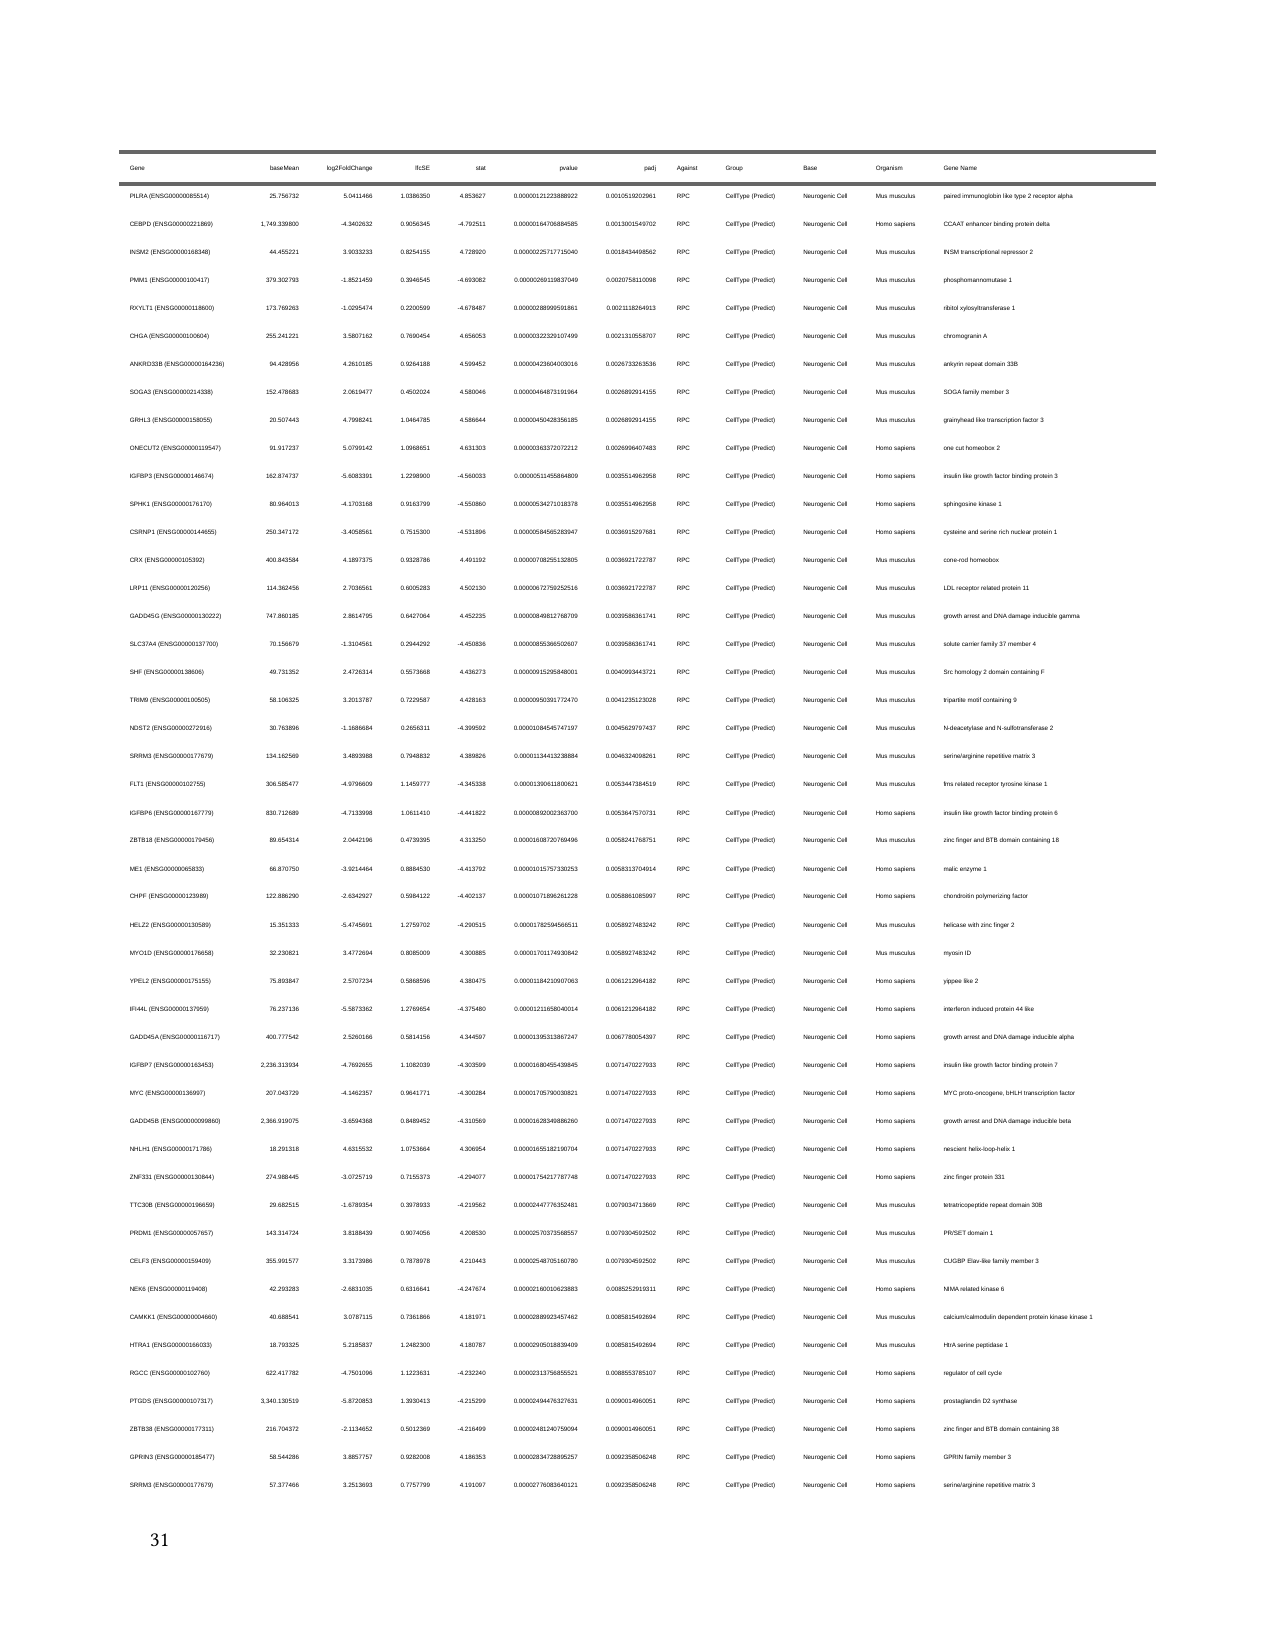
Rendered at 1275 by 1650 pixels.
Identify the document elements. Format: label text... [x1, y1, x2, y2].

table_cell CellType (Predict) [715, 350, 793, 378]
table_cell 0.00002494476327631 [496, 1387, 588, 1415]
table_cell Neurogenic Cell [793, 350, 865, 378]
table_cell Neurogenic Cell [793, 883, 865, 911]
table_cell 0.00000121223888922 [496, 186, 588, 210]
table_cell 0.3946545 [383, 266, 440, 294]
table_cell Neurogenic Cell [793, 911, 865, 939]
table_cell CellType (Predict) [715, 1331, 793, 1359]
table_cell Mus musculus [865, 546, 933, 574]
table_cell RPC [666, 939, 715, 967]
table_cell tetratricopeptide repeat domain 30B [933, 1191, 1156, 1219]
table_cell INSM transcriptional repressor 2 [933, 238, 1156, 266]
table_cell Neurogenic Cell [793, 1107, 865, 1135]
table_cell 0.00000450428356185 [496, 406, 588, 434]
table_cell RPC [666, 1023, 715, 1051]
table_cell Homo sapiens [865, 967, 933, 995]
table_cell 57.377466 [243, 1471, 309, 1499]
table_cell CellType (Predict) [715, 1163, 793, 1191]
table_cell 0.0035514962958 [588, 463, 666, 490]
table_cell 0.0058927483242 [588, 939, 666, 967]
table_cell 0.9056345 [383, 210, 440, 238]
table_cell 0.00000950391772470 [496, 687, 588, 714]
table_cell 0.00000708255132805 [496, 546, 588, 574]
table_cell Mus musculus [865, 743, 933, 771]
table_cell Homo sapiens [865, 1135, 933, 1163]
table_cell 0.0088553785107 [588, 1359, 666, 1387]
table_cell prostaglandin D2 synthase [933, 1387, 1156, 1415]
table_cell RPC [666, 1219, 715, 1247]
table_cell 0.0010519202961 [588, 186, 666, 210]
table_cell RPC [666, 1135, 715, 1163]
table_cell 0.00000225717715040 [496, 238, 588, 266]
table_cell RPC [666, 519, 715, 546]
table_cell Neurogenic Cell [793, 186, 865, 210]
table_cell 0.8884530 [383, 855, 440, 883]
table_cell 2.0619477 [309, 378, 383, 406]
table_cell Mus musculus [865, 659, 933, 687]
table_cell Mus musculus [865, 771, 933, 799]
table_cell Homo sapiens [865, 434, 933, 462]
table_cell 0.8489452 [383, 1107, 440, 1135]
table_cell Neurogenic Cell [793, 603, 865, 631]
table_cell Neurogenic Cell [793, 687, 865, 714]
table_cell RPC [666, 799, 715, 827]
table_cell RPC [666, 1107, 715, 1135]
table_cell 1.1223631 [383, 1359, 440, 1387]
table_cell 0.00000534271018378 [496, 490, 588, 518]
table_cell malic enzyme 1 [933, 855, 1156, 883]
table_cell 255.241221 [243, 322, 309, 350]
table_cell 173.769263 [243, 294, 309, 322]
table_cell 4.208530 [440, 1219, 496, 1247]
table_cell 0.00001084545747197 [496, 715, 588, 743]
table_cell CellType (Predict) [715, 1191, 793, 1219]
table_cell Neurogenic Cell [793, 1135, 865, 1163]
table_cell growth arrest and DNA damage inducible gamma [933, 603, 1156, 631]
table_cell 2,236.313934 [243, 1051, 309, 1079]
table_cell 0.00000269119837049 [496, 266, 588, 294]
table_cell MYC proto-oncogene, bHLH transcription factor [933, 1079, 1156, 1107]
table_cell 5.0411466 [309, 186, 383, 210]
table_cell 0.00001655182190704 [496, 1135, 588, 1163]
table_cell Neurogenic Cell [793, 967, 865, 995]
table_cell -5.5873362 [309, 995, 383, 1023]
table_cell yippee like 2 [933, 967, 1156, 995]
table_cell 622.417782 [243, 1359, 309, 1387]
table_cell -4.550860 [440, 490, 496, 518]
table_cell 4.180787 [440, 1331, 496, 1359]
table_cell 80.964013 [243, 490, 309, 518]
table_cell 0.00000915295848001 [496, 659, 588, 687]
table_cell 0.00001015757330253 [496, 855, 588, 883]
table_cell 0.0092358506248 [588, 1471, 666, 1499]
table_cell 0.00001705790030821 [496, 1079, 588, 1107]
table_cell MYO1D (ENSG00000176658) [119, 939, 243, 967]
table_cell 162.874737 [243, 463, 309, 490]
table_cell ZBTB18 (ENSG00000179456) [119, 827, 243, 855]
table_cell phosphomannomutase 1 [933, 266, 1156, 294]
table_cell 0.00000363372072212 [496, 434, 588, 462]
table_cell CellType (Predict) [715, 406, 793, 434]
table_cell 0.8085009 [383, 939, 440, 967]
table_cell 91.917237 [243, 434, 309, 462]
table_cell 152.478683 [243, 378, 309, 406]
table_cell 75.893847 [243, 967, 309, 995]
table_cell 0.0018434498562 [588, 238, 666, 266]
table_cell 0.00001211658040014 [496, 995, 588, 1023]
table_cell RPC [666, 771, 715, 799]
table_cell Neurogenic Cell [793, 1247, 865, 1275]
table_cell 0.3978933 [383, 1191, 440, 1219]
table_cell Neurogenic Cell [793, 406, 865, 434]
table_cell 25.756732 [243, 186, 309, 210]
table_cell sphingosine kinase 1 [933, 490, 1156, 518]
table_cell Homo sapiens [865, 1443, 933, 1471]
table_cell PRDM1 (ENSG00000057657) [119, 1219, 243, 1247]
table_cell CellType (Predict) [715, 603, 793, 631]
table_cell 4.631303 [440, 434, 496, 462]
table_cell 0.0036921722787 [588, 575, 666, 602]
table_cell 0.9328786 [383, 546, 440, 574]
table_cell 2.8614795 [309, 603, 383, 631]
table_cell RPC [666, 659, 715, 687]
table_cell ZNF331 (ENSG00000130844) [119, 1163, 243, 1191]
table_cell 3.4772694 [309, 939, 383, 967]
table_cell 0.6316641 [383, 1275, 440, 1303]
table_cell RPC [666, 210, 715, 238]
table_cell 76.237136 [243, 995, 309, 1023]
table_cell Neurogenic Cell [793, 575, 865, 602]
table_cell 0.7690454 [383, 322, 440, 350]
table_cell 0.7878978 [383, 1247, 440, 1275]
table_cell CAMKK1 (ENSG00000004660) [119, 1303, 243, 1331]
table_cell Neurogenic Cell [793, 1275, 865, 1303]
table_cell SHF (ENSG00000138606) [119, 659, 243, 687]
table_cell 89.654314 [243, 827, 309, 855]
table_cell insulin like growth factor binding protein 6 [933, 799, 1156, 827]
table_cell 0.00002776083640121 [496, 1471, 588, 1499]
table_cell CellType (Predict) [715, 1247, 793, 1275]
table_cell CellType (Predict) [715, 939, 793, 967]
table_cell Homo sapiens [865, 1051, 933, 1079]
table_cell regulator of cell cycle [933, 1359, 1156, 1387]
table_cell 0.5984122 [383, 883, 440, 911]
table_cell zinc finger and BTB domain containing 38 [933, 1415, 1156, 1443]
table_cell Neurogenic Cell [793, 1387, 865, 1415]
table_cell ZBTB38 (ENSG00000177311) [119, 1415, 243, 1443]
table_cell 70.156679 [243, 631, 309, 658]
table_cell zinc finger protein 331 [933, 1163, 1156, 1191]
table_cell 3.4893988 [309, 743, 383, 771]
table_cell -2.6831035 [309, 1275, 383, 1303]
table_cell 0.0026996407483 [588, 434, 666, 462]
table_cell CEBPD (ENSG00000221869) [119, 210, 243, 238]
table_cell NIMA related kinase 6 [933, 1275, 1156, 1303]
table_cell 2,366.919075 [243, 1107, 309, 1135]
table_cell 0.00001390611800621 [496, 771, 588, 799]
table_header Gene [119, 154, 243, 182]
table_cell 0.00002481240759094 [496, 1415, 588, 1443]
table_cell 58.544286 [243, 1443, 309, 1471]
table_cell paired immunoglobin like type 2 receptor alpha [933, 186, 1156, 210]
table_cell CellType (Predict) [715, 1219, 793, 1247]
table_cell 3.8188439 [309, 1219, 383, 1247]
table_cell -4.792511 [440, 210, 496, 238]
table_cell -4.290515 [440, 911, 496, 939]
table_cell CellType (Predict) [715, 546, 793, 574]
table_header baseMean [243, 154, 309, 182]
table_cell CellType (Predict) [715, 519, 793, 546]
table_cell CCAAT enhancer binding protein delta [933, 210, 1156, 238]
table_cell Mus musculus [865, 294, 933, 322]
table_cell Homo sapiens [865, 799, 933, 827]
table_cell RPC [666, 1387, 715, 1415]
table_cell RPC [666, 967, 715, 995]
table_cell Neurogenic Cell [793, 1191, 865, 1219]
table_cell RPC [666, 883, 715, 911]
table_cell 0.00000464873191964 [496, 378, 588, 406]
table_cell Mus musculus [865, 1191, 933, 1219]
table_cell -4.560033 [440, 463, 496, 490]
table_cell 0.9163799 [383, 490, 440, 518]
table_cell Mus musculus [865, 266, 933, 294]
table_cell 15.351333 [243, 911, 309, 939]
table_cell RPC [666, 350, 715, 378]
table_cell N-deacetylase and N-sulfotransferase 2 [933, 715, 1156, 743]
table_cell -5.4745691 [309, 911, 383, 939]
table_cell -1.0295474 [309, 294, 383, 322]
table_header Against [666, 154, 715, 182]
table_cell 0.4502024 [383, 378, 440, 406]
table_cell -4.3402632 [309, 210, 383, 238]
table_cell RPC [666, 1331, 715, 1359]
table_cell -1.8521459 [309, 266, 383, 294]
table_cell 4.7998241 [309, 406, 383, 434]
table_cell fms related receptor tyrosine kinase 1 [933, 771, 1156, 799]
table_cell 1.1459777 [383, 771, 440, 799]
table_cell 0.00000855366502607 [496, 631, 588, 658]
table_cell one cut homeobox 2 [933, 434, 1156, 462]
table_cell Homo sapiens [865, 519, 933, 546]
table_cell 0.00001701174930842 [496, 939, 588, 967]
table_cell 0.9264188 [383, 350, 440, 378]
table_cell PMM1 (ENSG00000100417) [119, 266, 243, 294]
table_cell HTRA1 (ENSG00000166033) [119, 1331, 243, 1359]
table_cell 0.5012369 [383, 1415, 440, 1443]
table_cell Mus musculus [865, 1303, 933, 1331]
table_cell RPC [666, 687, 715, 714]
table_cell 0.00000892002363700 [496, 799, 588, 827]
table_cell 0.7757799 [383, 1471, 440, 1499]
table_cell RPC [666, 603, 715, 631]
table_cell 3,340.130519 [243, 1387, 309, 1415]
table_cell CellType (Predict) [715, 799, 793, 827]
table_cell -4.7692655 [309, 1051, 383, 1079]
table_cell -4.678487 [440, 294, 496, 322]
table_cell RPC [666, 743, 715, 771]
table_cell helicase with zinc finger 2 [933, 911, 1156, 939]
table_cell 0.0021118264913 [588, 294, 666, 322]
table_cell 0.00001628349886260 [496, 1107, 588, 1135]
table_cell 747.860185 [243, 603, 309, 631]
table_cell MYC (ENSG00000136997) [119, 1079, 243, 1107]
table_cell 0.6005283 [383, 575, 440, 602]
table_cell 1,749.339800 [243, 210, 309, 238]
table_cell 400.777542 [243, 1023, 309, 1051]
table_cell nescient helix-loop-helix 1 [933, 1135, 1156, 1163]
table_cell INSM2 (ENSG00000168348) [119, 238, 243, 266]
table_cell 0.0021310558707 [588, 322, 666, 350]
table_cell 1.0386350 [383, 186, 440, 210]
table_cell CellType (Predict) [715, 575, 793, 602]
table_cell Neurogenic Cell [793, 1359, 865, 1387]
table_cell Neurogenic Cell [793, 519, 865, 546]
table_cell growth arrest and DNA damage inducible beta [933, 1107, 1156, 1135]
table_cell chondroitin polymerizing factor [933, 883, 1156, 911]
table_header Group [715, 154, 793, 182]
table_cell 4.191097 [440, 1471, 496, 1499]
table_cell 355.991577 [243, 1247, 309, 1275]
table_cell 1.0968651 [383, 434, 440, 462]
table_cell ANKRD33B (ENSG00000164236) [119, 350, 243, 378]
table_cell 4.428163 [440, 687, 496, 714]
table_cell grainyhead like transcription factor 3 [933, 406, 1156, 434]
table_cell RPC [666, 1471, 715, 1499]
table_cell CUGBP Elav-like family member 3 [933, 1247, 1156, 1275]
table_cell 207.043729 [243, 1079, 309, 1107]
table_cell 0.4739395 [383, 827, 440, 855]
table_cell Neurogenic Cell [793, 266, 865, 294]
table_cell 0.7229587 [383, 687, 440, 714]
table_cell 0.00001680455439845 [496, 1051, 588, 1079]
table_cell HELZ2 (ENSG00000130589) [119, 911, 243, 939]
table_cell 0.0085252919311 [588, 1275, 666, 1303]
table_cell 0.7361866 [383, 1303, 440, 1331]
table_cell 0.0045629797437 [588, 715, 666, 743]
table_cell LDL receptor related protein 11 [933, 575, 1156, 602]
table_cell RPC [666, 406, 715, 434]
table_cell 306.585477 [243, 771, 309, 799]
table_cell 49.731352 [243, 659, 309, 687]
table_cell 274.988445 [243, 1163, 309, 1191]
table_cell CRX (ENSG00000105392) [119, 546, 243, 574]
table_cell RPC [666, 1359, 715, 1387]
table_cell Homo sapiens [865, 1163, 933, 1191]
table_cell -4.402137 [440, 883, 496, 911]
table_cell Neurogenic Cell [793, 799, 865, 827]
table_cell TTC30B (ENSG00000196659) [119, 1191, 243, 1219]
table_cell 4.300885 [440, 939, 496, 967]
table_cell Neurogenic Cell [793, 490, 865, 518]
table_cell Neurogenic Cell [793, 378, 865, 406]
table_cell CellType (Predict) [715, 378, 793, 406]
table_cell Neurogenic Cell [793, 1471, 865, 1499]
table_cell Neurogenic Cell [793, 322, 865, 350]
table_cell 2.4726314 [309, 659, 383, 687]
table_cell RPC [666, 186, 715, 210]
table_cell 0.9641771 [383, 1079, 440, 1107]
table_cell PR/SET domain 1 [933, 1219, 1156, 1247]
table_cell Mus musculus [865, 911, 933, 939]
table_cell 122.886290 [243, 883, 309, 911]
table_cell GADD45B (ENSG00000099860) [119, 1107, 243, 1135]
table_cell 0.5814156 [383, 1023, 440, 1051]
table_cell 0.9074056 [383, 1219, 440, 1247]
table_cell 4.656053 [440, 322, 496, 350]
table_cell IFI44L (ENSG00000137959) [119, 995, 243, 1023]
table_cell -4.441822 [440, 799, 496, 827]
table_cell -4.9796609 [309, 771, 383, 799]
table_cell RPC [666, 1051, 715, 1079]
table_cell SRRM3 (ENSG00000177679) [119, 1471, 243, 1499]
table_cell 0.0058241768751 [588, 827, 666, 855]
table_cell 0.00000322329107499 [496, 322, 588, 350]
table_cell CellType (Predict) [715, 743, 793, 771]
table_cell 0.0071470227933 [588, 1079, 666, 1107]
table_cell tripartite motif containing 9 [933, 687, 1156, 714]
table_cell RGCC (ENSG00000102760) [119, 1359, 243, 1387]
table_header Gene Name [933, 154, 1156, 182]
table_cell 0.0090014960051 [588, 1415, 666, 1443]
table_cell -4.693082 [440, 266, 496, 294]
table_cell 0.0071470227933 [588, 1107, 666, 1135]
table_cell cone-rod homeobox [933, 546, 1156, 574]
table_cell PILRA (ENSG00000085514) [119, 186, 243, 210]
table_cell 0.0026733263536 [588, 350, 666, 378]
table_cell 0.0036921722787 [588, 546, 666, 574]
table_cell 3.3173986 [309, 1247, 383, 1275]
table_cell RPC [666, 1415, 715, 1443]
table_cell 0.0039586361741 [588, 631, 666, 658]
table_cell 2.7036561 [309, 575, 383, 602]
table_cell NDST2 (ENSG00000272916) [119, 715, 243, 743]
table_cell 0.0046324098261 [588, 743, 666, 771]
table_cell 0.00002548705160780 [496, 1247, 588, 1275]
table_cell insulin like growth factor binding protein 7 [933, 1051, 1156, 1079]
table_cell Mus musculus [865, 378, 933, 406]
table_cell Mus musculus [865, 939, 933, 967]
table_cell 379.302793 [243, 266, 309, 294]
table_cell CellType (Predict) [715, 687, 793, 714]
table_cell 0.0053647570731 [588, 799, 666, 827]
table_cell 2.0442196 [309, 827, 383, 855]
table_cell 1.0464785 [383, 406, 440, 434]
table_cell 0.0061212964182 [588, 995, 666, 1023]
table_cell 4.2610185 [309, 350, 383, 378]
table_cell Homo sapiens [865, 1471, 933, 1499]
table_cell -1.3104561 [309, 631, 383, 658]
table_header stat [440, 154, 496, 182]
table_cell -4.7501096 [309, 1359, 383, 1387]
table_cell Neurogenic Cell [793, 855, 865, 883]
table_cell CellType (Predict) [715, 1107, 793, 1135]
table_cell 4.580046 [440, 378, 496, 406]
table_cell CellType (Predict) [715, 1415, 793, 1443]
table_cell Mus musculus [865, 406, 933, 434]
table_cell 830.712689 [243, 799, 309, 827]
table_cell Neurogenic Cell [793, 1163, 865, 1191]
table_cell 0.0061212964182 [588, 967, 666, 995]
table_cell -4.303599 [440, 1051, 496, 1079]
table_cell -3.0725719 [309, 1163, 383, 1191]
table_cell 0.0039586361741 [588, 603, 666, 631]
table_cell SRRM3 (ENSG00000177679) [119, 743, 243, 771]
table_cell 0.00001754217787748 [496, 1163, 588, 1191]
table_cell -4.450836 [440, 631, 496, 658]
table_cell 0.0071470227933 [588, 1163, 666, 1191]
table_cell Homo sapiens [865, 463, 933, 490]
table_cell 3.9033233 [309, 238, 383, 266]
table_cell 0.0041235123028 [588, 687, 666, 714]
table_cell Neurogenic Cell [793, 939, 865, 967]
table_cell 0.2200599 [383, 294, 440, 322]
table_cell CHGA (ENSG00000100604) [119, 322, 243, 350]
table_cell 0.00001395313867247 [496, 1023, 588, 1051]
table_cell 0.00000672759252516 [496, 575, 588, 602]
table_cell CellType (Predict) [715, 659, 793, 687]
table_cell -4.215299 [440, 1387, 496, 1415]
table_cell -2.6342927 [309, 883, 383, 911]
table_cell Mus musculus [865, 631, 933, 658]
table_cell Neurogenic Cell [793, 1023, 865, 1051]
table_cell 0.0013001549702 [588, 210, 666, 238]
table_cell Neurogenic Cell [793, 631, 865, 658]
table_cell 0.8254155 [383, 238, 440, 266]
table_cell -4.310569 [440, 1107, 496, 1135]
table_cell 1.1082039 [383, 1051, 440, 1079]
table_cell RPC [666, 1443, 715, 1471]
table_cell 0.7155373 [383, 1163, 440, 1191]
table_cell 0.0026892914155 [588, 378, 666, 406]
table_cell -3.9214464 [309, 855, 383, 883]
table_cell RPC [666, 1163, 715, 1191]
table_cell FLT1 (ENSG00000102755) [119, 771, 243, 799]
table_cell Mus musculus [865, 1331, 933, 1359]
table_cell 4.436273 [440, 659, 496, 687]
table_cell CellType (Predict) [715, 210, 793, 238]
table_cell -4.232240 [440, 1359, 496, 1387]
table_cell Neurogenic Cell [793, 715, 865, 743]
table_cell 0.00002313756855521 [496, 1359, 588, 1387]
table_cell 216.704372 [243, 1415, 309, 1443]
table_cell CellType (Predict) [715, 995, 793, 1023]
table_cell 0.00000511455864809 [496, 463, 588, 490]
table_cell growth arrest and DNA damage inducible alpha [933, 1023, 1156, 1051]
table_cell calcium/calmodulin dependent protein kinase kinase 1 [933, 1303, 1156, 1331]
table_cell -1.1686684 [309, 715, 383, 743]
table_cell 30.763896 [243, 715, 309, 743]
table_cell CellType (Predict) [715, 1023, 793, 1051]
table_header padj [588, 154, 666, 182]
table_cell CellType (Predict) [715, 294, 793, 322]
table_cell 66.870750 [243, 855, 309, 883]
table_cell 0.00000849812768709 [496, 603, 588, 631]
table_cell Neurogenic Cell [793, 1303, 865, 1331]
table_cell Mus musculus [865, 687, 933, 714]
table_cell RPC [666, 715, 715, 743]
table_cell -4.1703168 [309, 490, 383, 518]
table_cell 4.586644 [440, 406, 496, 434]
table_cell Mus musculus [865, 322, 933, 350]
table_cell 4.6315532 [309, 1135, 383, 1163]
table_cell Mus musculus [865, 715, 933, 743]
table_cell CellType (Predict) [715, 827, 793, 855]
table_cell 0.00000584565283947 [496, 519, 588, 546]
table_cell 4.491192 [440, 546, 496, 574]
table_cell GADD45A (ENSG00000116717) [119, 1023, 243, 1051]
table_cell 3.5807162 [309, 322, 383, 350]
table_cell solute carrier family 37 member 4 [933, 631, 1156, 658]
table_cell Homo sapiens [865, 1079, 933, 1107]
table_cell NHLH1 (ENSG00000171786) [119, 1135, 243, 1163]
table_cell 0.00002905018839409 [496, 1331, 588, 1359]
table_cell 0.0090014960051 [588, 1387, 666, 1415]
table_cell 134.162569 [243, 743, 309, 771]
table_cell 0.00001071896261228 [496, 883, 588, 911]
table_cell 94.428956 [243, 350, 309, 378]
table_cell GADD45G (ENSG00000130222) [119, 603, 243, 631]
table_cell cysteine and serine rich nuclear protein 1 [933, 519, 1156, 546]
table_cell 4.728920 [440, 238, 496, 266]
table_cell RPC [666, 575, 715, 602]
table_cell chromogranin A [933, 322, 1156, 350]
table_cell -4.375480 [440, 995, 496, 1023]
table_cell RPC [666, 631, 715, 658]
table_cell RPC [666, 1275, 715, 1303]
table_cell CellType (Predict) [715, 1275, 793, 1303]
table_cell insulin like growth factor binding protein 3 [933, 463, 1156, 490]
table_cell ribitol xylosyltransferase 1 [933, 294, 1156, 322]
table_cell Neurogenic Cell [793, 463, 865, 490]
table_cell -1.6789354 [309, 1191, 383, 1219]
table_cell Neurogenic Cell [793, 1415, 865, 1443]
table_cell -4.294077 [440, 1163, 496, 1191]
table_cell Neurogenic Cell [793, 294, 865, 322]
table_cell -4.345338 [440, 771, 496, 799]
table_cell -4.399592 [440, 715, 496, 743]
table_cell Neurogenic Cell [793, 827, 865, 855]
table_cell CellType (Predict) [715, 1051, 793, 1079]
table_cell 0.00000164706884585 [496, 210, 588, 238]
table_cell Neurogenic Cell [793, 238, 865, 266]
table_cell serine/arginine repetitive matrix 3 [933, 743, 1156, 771]
table_cell 0.0035514962958 [588, 490, 666, 518]
table_cell 20.507443 [243, 406, 309, 434]
table_cell Mus musculus [865, 238, 933, 266]
table_cell 1.2769654 [383, 995, 440, 1023]
table_cell -4.1462357 [309, 1079, 383, 1107]
table_cell Mus musculus [865, 827, 933, 855]
table_cell interferon induced protein 44 like [933, 995, 1156, 1023]
table_cell 4.344597 [440, 1023, 496, 1051]
table_cell CSRNP1 (ENSG00000144655) [119, 519, 243, 546]
table_cell CellType (Predict) [715, 322, 793, 350]
table_cell 0.0092358506248 [588, 1443, 666, 1471]
table_header lfcSE [383, 154, 440, 182]
table_cell RPC [666, 827, 715, 855]
table_cell 0.0058313704914 [588, 855, 666, 883]
table_cell 3.0787115 [309, 1303, 383, 1331]
table_cell -5.8720853 [309, 1387, 383, 1415]
table_cell 58.106325 [243, 687, 309, 714]
table_cell -4.7133998 [309, 799, 383, 827]
table_cell CellType (Predict) [715, 1079, 793, 1107]
table_cell 0.9282008 [383, 1443, 440, 1471]
table_header Base [793, 154, 865, 182]
table_cell RPC [666, 294, 715, 322]
table_cell 4.306954 [440, 1135, 496, 1163]
table_cell CellType (Predict) [715, 266, 793, 294]
table_cell SOGA family member 3 [933, 378, 1156, 406]
table_cell Homo sapiens [865, 1359, 933, 1387]
table_cell 0.2656311 [383, 715, 440, 743]
table_cell 4.599452 [440, 350, 496, 378]
table_cell 42.293283 [243, 1275, 309, 1303]
table_cell 4.389826 [440, 743, 496, 771]
table_cell CHPF (ENSG00000123989) [119, 883, 243, 911]
table_cell 4.452235 [440, 603, 496, 631]
table_cell HtrA serine peptidase 1 [933, 1331, 1156, 1359]
table_cell CELF3 (ENSG00000159409) [119, 1247, 243, 1275]
table_cell 0.0071470227933 [588, 1051, 666, 1079]
table_cell 5.0799142 [309, 434, 383, 462]
table_cell IGFBP7 (ENSG00000163453) [119, 1051, 243, 1079]
table_cell RPC [666, 322, 715, 350]
table_cell RPC [666, 1191, 715, 1219]
table_cell IGFBP6 (ENSG00000167779) [119, 799, 243, 827]
table_cell 3.2013787 [309, 687, 383, 714]
table_cell PTGDS (ENSG00000107317) [119, 1387, 243, 1415]
table_cell 1.0611410 [383, 799, 440, 827]
table_cell Neurogenic Cell [793, 1331, 865, 1359]
table_cell 4.313250 [440, 827, 496, 855]
table_cell 0.0079034713669 [588, 1191, 666, 1219]
table_cell ONECUT2 (ENSG00000119547) [119, 434, 243, 462]
table_cell Homo sapiens [865, 1387, 933, 1415]
table_header Organism [865, 154, 933, 182]
table_cell CellType (Predict) [715, 715, 793, 743]
table_cell GRHL3 (ENSG00000158055) [119, 406, 243, 434]
table_cell 4.210443 [440, 1247, 496, 1275]
table_cell 44.455221 [243, 238, 309, 266]
table_cell 0.0020758110098 [588, 266, 666, 294]
table_cell Homo sapiens [865, 490, 933, 518]
table_cell serine/arginine repetitive matrix 3 [933, 1471, 1156, 1499]
table_cell 0.0026892914155 [588, 406, 666, 434]
table_cell RPC [666, 546, 715, 574]
table_cell Src homology 2 domain containing F [933, 659, 1156, 687]
table_cell Neurogenic Cell [793, 1079, 865, 1107]
table_cell CellType (Predict) [715, 1359, 793, 1387]
table_cell 0.2944292 [383, 631, 440, 658]
table_cell RPC [666, 1247, 715, 1275]
table_cell zinc finger and BTB domain containing 18 [933, 827, 1156, 855]
table_cell CellType (Predict) [715, 490, 793, 518]
table_cell Homo sapiens [865, 883, 933, 911]
table_cell 0.0036915297681 [588, 519, 666, 546]
table_cell 0.00002889923457462 [496, 1303, 588, 1331]
table_cell 0.00002447776352481 [496, 1191, 588, 1219]
table_cell Homo sapiens [865, 995, 933, 1023]
table_cell 4.502130 [440, 575, 496, 602]
table_cell 0.00001184210907063 [496, 967, 588, 995]
table_cell GPRIN3 (ENSG00000185477) [119, 1443, 243, 1471]
table_cell 0.00002834728895257 [496, 1443, 588, 1471]
table_cell SPHK1 (ENSG00000176170) [119, 490, 243, 518]
table_cell ankyrin repeat domain 33B [933, 350, 1156, 378]
table_header log2FoldChange [309, 154, 383, 182]
table_cell Homo sapiens [865, 855, 933, 883]
table_cell 4.1897375 [309, 546, 383, 574]
table_cell myosin ID [933, 939, 1156, 967]
table_cell LRP11 (ENSG00000120256) [119, 575, 243, 602]
table_cell Mus musculus [865, 1247, 933, 1275]
table_cell 114.362456 [243, 575, 309, 602]
table_cell 32.230821 [243, 939, 309, 967]
table_cell Neurogenic Cell [793, 771, 865, 799]
table_cell 0.5573668 [383, 659, 440, 687]
table_cell 0.00001782594566511 [496, 911, 588, 939]
table_cell CellType (Predict) [715, 771, 793, 799]
table_cell Mus musculus [865, 1219, 933, 1247]
table_cell Mus musculus [865, 350, 933, 378]
table_cell RPC [666, 855, 715, 883]
table_cell CellType (Predict) [715, 1387, 793, 1415]
table_cell CellType (Predict) [715, 1303, 793, 1331]
table_cell Neurogenic Cell [793, 210, 865, 238]
table_cell RPC [666, 266, 715, 294]
table_cell -4.216499 [440, 1415, 496, 1443]
table_cell RPC [666, 434, 715, 462]
table_cell CellType (Predict) [715, 434, 793, 462]
table_cell 4.181971 [440, 1303, 496, 1331]
table_cell CellType (Predict) [715, 967, 793, 995]
table_cell RPC [666, 1303, 715, 1331]
table_cell Neurogenic Cell [793, 659, 865, 687]
table_cell IGFBP3 (ENSG00000146674) [119, 463, 243, 490]
table_cell 0.00000288999591861 [496, 294, 588, 322]
table_cell 29.682515 [243, 1191, 309, 1219]
table_cell RXYLT1 (ENSG00000118600) [119, 294, 243, 322]
table_cell CellType (Predict) [715, 463, 793, 490]
table_cell 400.843584 [243, 546, 309, 574]
table_cell Homo sapiens [865, 210, 933, 238]
table_cell 40.688541 [243, 1303, 309, 1331]
table_cell Neurogenic Cell [793, 743, 865, 771]
table_cell Neurogenic Cell [793, 1219, 865, 1247]
table_cell -4.413792 [440, 855, 496, 883]
table_cell -4.247674 [440, 1275, 496, 1303]
table_cell 250.347172 [243, 519, 309, 546]
table_cell 0.0079304592502 [588, 1247, 666, 1275]
table_cell 0.0040993443721 [588, 659, 666, 687]
table_cell 0.7948832 [383, 743, 440, 771]
table_cell 0.0058927483242 [588, 911, 666, 939]
table_cell RPC [666, 378, 715, 406]
table_cell Homo sapiens [865, 1107, 933, 1135]
table_cell CellType (Predict) [715, 1471, 793, 1499]
table_cell 143.314724 [243, 1219, 309, 1247]
table_cell 0.0085815492694 [588, 1303, 666, 1331]
table_cell 0.00002570373568557 [496, 1219, 588, 1247]
table_cell TRIM9 (ENSG00000100505) [119, 687, 243, 714]
table_cell 0.00002160010623883 [496, 1275, 588, 1303]
table_cell 1.0753664 [383, 1135, 440, 1163]
table_cell -4.531896 [440, 519, 496, 546]
table_header pvalue [496, 154, 588, 182]
table_cell CellType (Predict) [715, 911, 793, 939]
table_cell Neurogenic Cell [793, 1443, 865, 1471]
table_cell RPC [666, 463, 715, 490]
table_cell Neurogenic Cell [793, 434, 865, 462]
table_cell 2.5707234 [309, 967, 383, 995]
table_cell SLC37A4 (ENSG00000137700) [119, 631, 243, 658]
table_cell 18.793325 [243, 1331, 309, 1359]
table_cell RPC [666, 911, 715, 939]
table_cell RPC [666, 490, 715, 518]
table_cell 1.2298900 [383, 463, 440, 490]
table_cell ME1 (ENSG00000065833) [119, 855, 243, 883]
table_cell 2.5260166 [309, 1023, 383, 1051]
table_cell 0.00000423604003016 [496, 350, 588, 378]
table_cell GPRIN family member 3 [933, 1443, 1156, 1471]
table_cell RPC [666, 238, 715, 266]
table_cell CellType (Predict) [715, 238, 793, 266]
table_cell 3.8857757 [309, 1443, 383, 1471]
table_cell Mus musculus [865, 603, 933, 631]
table_cell 5.2185837 [309, 1331, 383, 1359]
table_cell 0.0067780054397 [588, 1023, 666, 1051]
table_cell 18.291318 [243, 1135, 309, 1163]
table_cell -2.1134652 [309, 1415, 383, 1443]
table_cell 4.853627 [440, 186, 496, 210]
table_cell 0.0053447384519 [588, 771, 666, 799]
table_cell 0.0058861085997 [588, 883, 666, 911]
table_cell RPC [666, 995, 715, 1023]
table_cell CellType (Predict) [715, 631, 793, 658]
table_cell 0.0085815492694 [588, 1331, 666, 1359]
table_cell 4.380475 [440, 967, 496, 995]
table_cell CellType (Predict) [715, 883, 793, 911]
table_cell CellType (Predict) [715, 855, 793, 883]
table_cell Neurogenic Cell [793, 995, 865, 1023]
table_cell -4.300284 [440, 1079, 496, 1107]
table_cell 4.186353 [440, 1443, 496, 1471]
table_cell 0.0071470227933 [588, 1135, 666, 1163]
table_cell 0.6427064 [383, 603, 440, 631]
table_cell Homo sapiens [865, 1415, 933, 1443]
table_cell 1.2759702 [383, 911, 440, 939]
table_cell 1.2482300 [383, 1331, 440, 1359]
table_cell -3.6594368 [309, 1107, 383, 1135]
table_cell 0.7515300 [383, 519, 440, 546]
table_cell CellType (Predict) [715, 1443, 793, 1471]
table_cell 3.2513693 [309, 1471, 383, 1499]
table_cell 0.00001608720769496 [496, 827, 588, 855]
table_cell Neurogenic Cell [793, 1051, 865, 1079]
table_cell 0.00001134413238884 [496, 743, 588, 771]
table_cell Homo sapiens [865, 1023, 933, 1051]
table_cell Mus musculus [865, 575, 933, 602]
table_cell CellType (Predict) [715, 1135, 793, 1163]
table_cell Mus musculus [865, 186, 933, 210]
table_cell 0.0079304592502 [588, 1219, 666, 1247]
table_cell -3.4058561 [309, 519, 383, 546]
table_cell CellType (Predict) [715, 186, 793, 210]
table_cell YPEL2 (ENSG00000175155) [119, 967, 243, 995]
table_cell 1.3930413 [383, 1387, 440, 1415]
table_cell Neurogenic Cell [793, 546, 865, 574]
table_cell NEK6 (ENSG00000119408) [119, 1275, 243, 1303]
table_cell Homo sapiens [865, 1275, 933, 1303]
table_cell RPC [666, 1079, 715, 1107]
table_cell SOGA3 (ENSG00000214338) [119, 378, 243, 406]
table_cell -4.219562 [440, 1191, 496, 1219]
table_cell -5.6083391 [309, 463, 383, 490]
table_cell 0.5868596 [383, 967, 440, 995]
